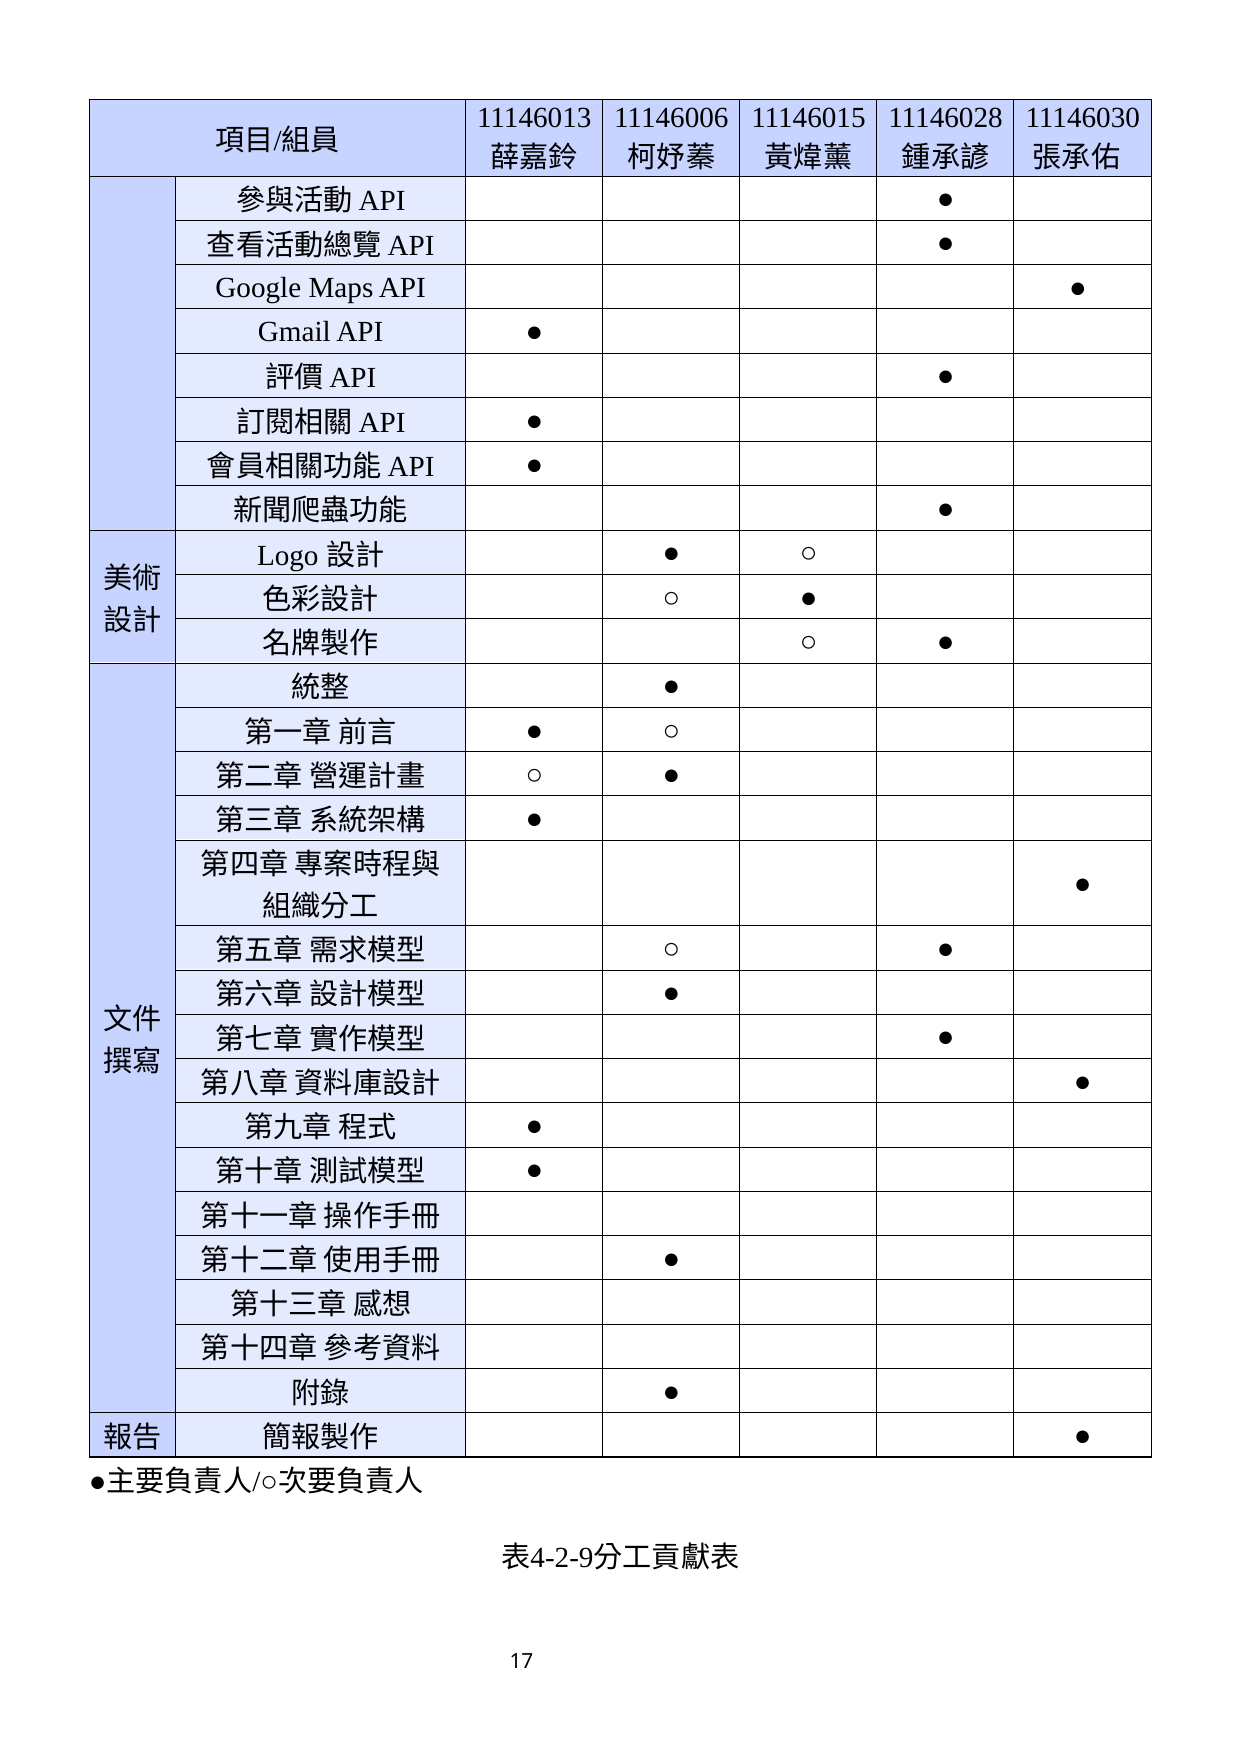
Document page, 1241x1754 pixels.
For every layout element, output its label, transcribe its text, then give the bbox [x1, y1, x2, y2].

table_cell [1014, 1103, 1151, 1147]
table_cell ● [466, 1103, 602, 1147]
table_cell ● [740, 575, 876, 618]
table_cell [877, 1280, 1013, 1324]
table_header 11146006 柯妤蓁 [603, 100, 739, 176]
table_cell 第九章 程式 [176, 1103, 465, 1147]
table_cell [603, 1103, 739, 1147]
table_cell [740, 708, 876, 751]
table_cell [603, 1280, 739, 1324]
table_cell [1014, 221, 1151, 264]
table_cell ● [877, 221, 1013, 264]
table_cell ● [603, 752, 739, 795]
table_cell [740, 1148, 876, 1191]
table_cell ● [877, 1015, 1013, 1058]
table_cell [1014, 752, 1151, 795]
table_cell ● [877, 619, 1013, 662]
table_cell [877, 1325, 1013, 1368]
table_cell [466, 841, 602, 925]
table_cell [466, 531, 602, 574]
table_cell [740, 486, 876, 530]
table_cell Gmail API [176, 309, 465, 353]
table_cell [877, 309, 1013, 353]
table_cell [740, 1059, 876, 1102]
table_cell [603, 486, 739, 530]
table_cell 文件撰寫 [90, 664, 175, 1412]
table_cell [740, 796, 876, 839]
table_cell [466, 354, 602, 397]
table_cell [877, 265, 1013, 308]
table_cell [740, 221, 876, 264]
table_cell ● [1014, 1059, 1151, 1102]
table_cell 第十一章 操作手冊 [176, 1192, 465, 1235]
table_cell [1014, 1236, 1151, 1279]
table_header 11146015 黃煒薰 [740, 100, 876, 176]
table_cell ● [466, 442, 602, 485]
table_cell Logo 設計 [176, 531, 465, 574]
table_cell 第二章 營運計畫 [176, 752, 465, 795]
table_cell [603, 309, 739, 353]
table_cell 評價API [176, 354, 465, 397]
table_cell [466, 1413, 602, 1456]
table_cell [1014, 531, 1151, 574]
table_cell [740, 841, 876, 925]
table_cell ● [603, 531, 739, 574]
table_cell ● [877, 486, 1013, 530]
table_cell [877, 752, 1013, 795]
table_header 11146028 鍾承諺 [877, 100, 1013, 176]
table_cell 報告 [90, 1413, 175, 1456]
table_cell ○ [466, 752, 602, 795]
table_cell [466, 221, 602, 264]
table_cell [740, 1192, 876, 1235]
table_cell [740, 442, 876, 485]
table_cell ● [466, 1148, 602, 1191]
table_cell ● [877, 354, 1013, 397]
table_cell 第七章 實作模型 [176, 1015, 465, 1058]
table_cell 美術設計 [90, 531, 175, 662]
table_cell [877, 971, 1013, 1014]
table_cell [740, 1015, 876, 1058]
table_header 11146013 薛嘉鈴 [466, 100, 602, 176]
table_cell [466, 926, 602, 969]
table_cell [740, 971, 876, 1014]
table_cell [877, 841, 1013, 925]
table_cell 第十四章 參考資料 [176, 1325, 465, 1368]
table_cell [466, 177, 602, 220]
table_cell [466, 1280, 602, 1324]
table_cell [603, 1413, 739, 1456]
table_cell ● [1014, 265, 1151, 308]
table_cell ● [1014, 841, 1151, 925]
table_cell 會員相關功能API [176, 442, 465, 485]
table_cell [603, 177, 739, 220]
table_cell [466, 1192, 602, 1235]
table_cell [1014, 796, 1151, 839]
table_cell [603, 841, 739, 925]
table_cell [466, 1236, 602, 1279]
table_cell [1014, 177, 1151, 220]
table_cell [1014, 708, 1151, 751]
table_cell ● [877, 177, 1013, 220]
text ●主要負責人/○次要負責人 [89, 1458, 1152, 1500]
table_cell [1014, 1148, 1151, 1191]
table_cell 附錄 [176, 1369, 465, 1412]
table_cell ○ [740, 619, 876, 662]
table_cell [603, 796, 739, 839]
table_cell ○ [603, 926, 739, 969]
table_cell [1014, 354, 1151, 397]
table_cell 參與活動API [176, 177, 465, 220]
table_cell [877, 708, 1013, 751]
table_cell 第八章 資料庫設計 [176, 1059, 465, 1102]
table_cell [466, 664, 602, 707]
table_cell [1014, 1369, 1151, 1412]
table_cell ● [466, 708, 602, 751]
table_cell 簡報製作 [176, 1413, 465, 1456]
table_cell 第四章 專案時程與組織分工 [176, 841, 465, 925]
table_cell 第六章 設計模型 [176, 971, 465, 1014]
table_cell [740, 752, 876, 795]
table_cell [603, 398, 739, 441]
table_cell ● [603, 971, 739, 1014]
table_cell [877, 1103, 1013, 1147]
table_cell [740, 1103, 876, 1147]
table_cell [877, 575, 1013, 618]
table_cell [603, 1015, 739, 1058]
table_cell 查看活動總覽API [176, 221, 465, 264]
table_cell [466, 265, 602, 308]
table_cell [740, 1369, 876, 1412]
table_cell [877, 796, 1013, 839]
table_cell [877, 1059, 1013, 1102]
table_cell [1014, 486, 1151, 530]
table_cell [1014, 926, 1151, 969]
table_header 11146030 張承佑 [1014, 100, 1151, 176]
table_cell [740, 1236, 876, 1279]
table_cell [877, 1369, 1013, 1412]
table_cell [466, 1059, 602, 1102]
table_cell ● [603, 1369, 739, 1412]
table_cell ● [466, 309, 602, 353]
table_cell [740, 177, 876, 220]
table_cell [740, 309, 876, 353]
table_cell [603, 619, 739, 662]
table_cell 第十章 測試模型 [176, 1148, 465, 1191]
table_cell [466, 486, 602, 530]
table_cell 色彩設計 [176, 575, 465, 618]
table_cell [603, 354, 739, 397]
table_cell ● [466, 796, 602, 839]
table_cell ● [466, 398, 602, 441]
table_cell [877, 1236, 1013, 1279]
table_cell [740, 1413, 876, 1456]
table_cell [1014, 971, 1151, 1014]
table_cell [466, 971, 602, 1014]
table_cell [877, 531, 1013, 574]
table_cell [1014, 309, 1151, 353]
table_cell ○ [740, 531, 876, 574]
table_cell ○ [603, 575, 739, 618]
table_cell 第十二章 使用手冊 [176, 1236, 465, 1279]
table_cell [1014, 398, 1151, 441]
table_cell ● [603, 1236, 739, 1279]
table_cell [1014, 442, 1151, 485]
table_cell [1014, 664, 1151, 707]
table_cell 名牌製作 [176, 619, 465, 662]
table_cell [603, 1148, 739, 1191]
table_cell [466, 619, 602, 662]
table_cell [1014, 1192, 1151, 1235]
table_cell [466, 1369, 602, 1412]
table_cell [603, 1325, 739, 1368]
table_cell 第一章 前言 [176, 708, 465, 751]
table_cell ○ [603, 708, 739, 751]
table_cell [603, 442, 739, 485]
table_cell [466, 575, 602, 618]
table_cell [603, 1192, 739, 1235]
table_cell Google Maps API [176, 265, 465, 308]
table_cell [1014, 1325, 1151, 1368]
table_cell [603, 1059, 739, 1102]
table_cell [466, 1015, 602, 1058]
table_cell [740, 398, 876, 441]
table_cell [877, 1148, 1013, 1191]
table_cell ● [877, 926, 1013, 969]
table_cell [1014, 575, 1151, 618]
table_cell [740, 664, 876, 707]
table_cell [877, 1192, 1013, 1235]
table_cell [1014, 1280, 1151, 1324]
table_cell [877, 442, 1013, 485]
table_cell [877, 1413, 1013, 1456]
table_cell 第十三章 感想 [176, 1280, 465, 1324]
table_cell 訂閱相關API [176, 398, 465, 441]
table_cell [1014, 619, 1151, 662]
table_cell [740, 354, 876, 397]
table_cell [740, 1280, 876, 1324]
table_cell [1014, 1015, 1151, 1058]
table_cell 第五章 需求模型 [176, 926, 465, 969]
table_cell [603, 221, 739, 264]
table_cell [466, 1325, 602, 1368]
table_cell [603, 265, 739, 308]
table_cell [877, 664, 1013, 707]
table_cell 新聞爬蟲功能 [176, 486, 465, 530]
table_cell [740, 265, 876, 308]
table_cell ● [603, 664, 739, 707]
table_cell 第三章 系統架構 [176, 796, 465, 839]
table_cell [740, 1325, 876, 1368]
table_cell ● [1014, 1413, 1151, 1456]
table_cell [740, 926, 876, 969]
table_cell [877, 398, 1013, 441]
table_cell 統整 [176, 664, 465, 707]
table_header 項目/組員 [90, 100, 465, 176]
